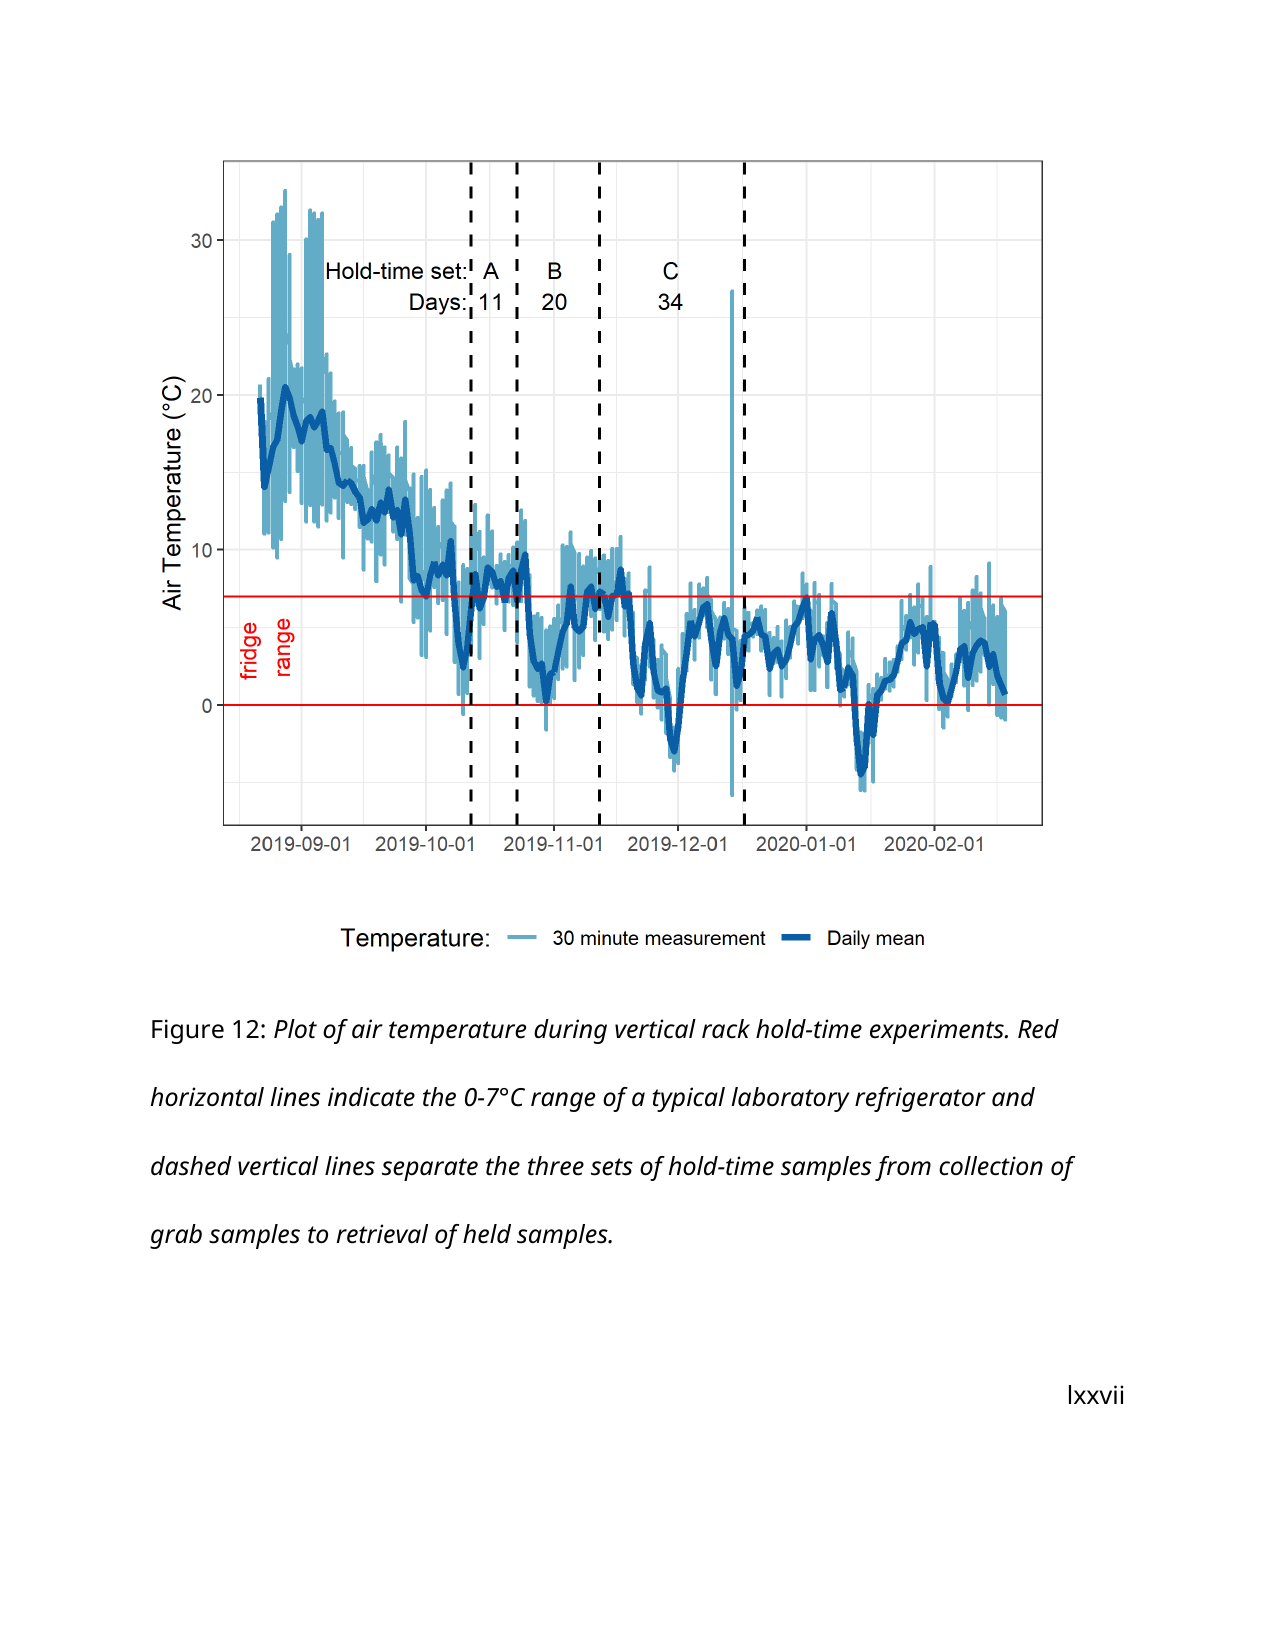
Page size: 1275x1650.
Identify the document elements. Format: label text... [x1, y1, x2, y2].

text Figure 12: Plot of air temperature during vertical rack hold-time experiments. Red horizontal lines indicate the 0-7°C range of a typical laboratory refrigerator and dashed vertical lines separate the three sets of hold-time samples from collection of grab samples to retrieval of held samples. [150, 1012, 1125, 1250]
picture [150, 150, 1053, 978]
